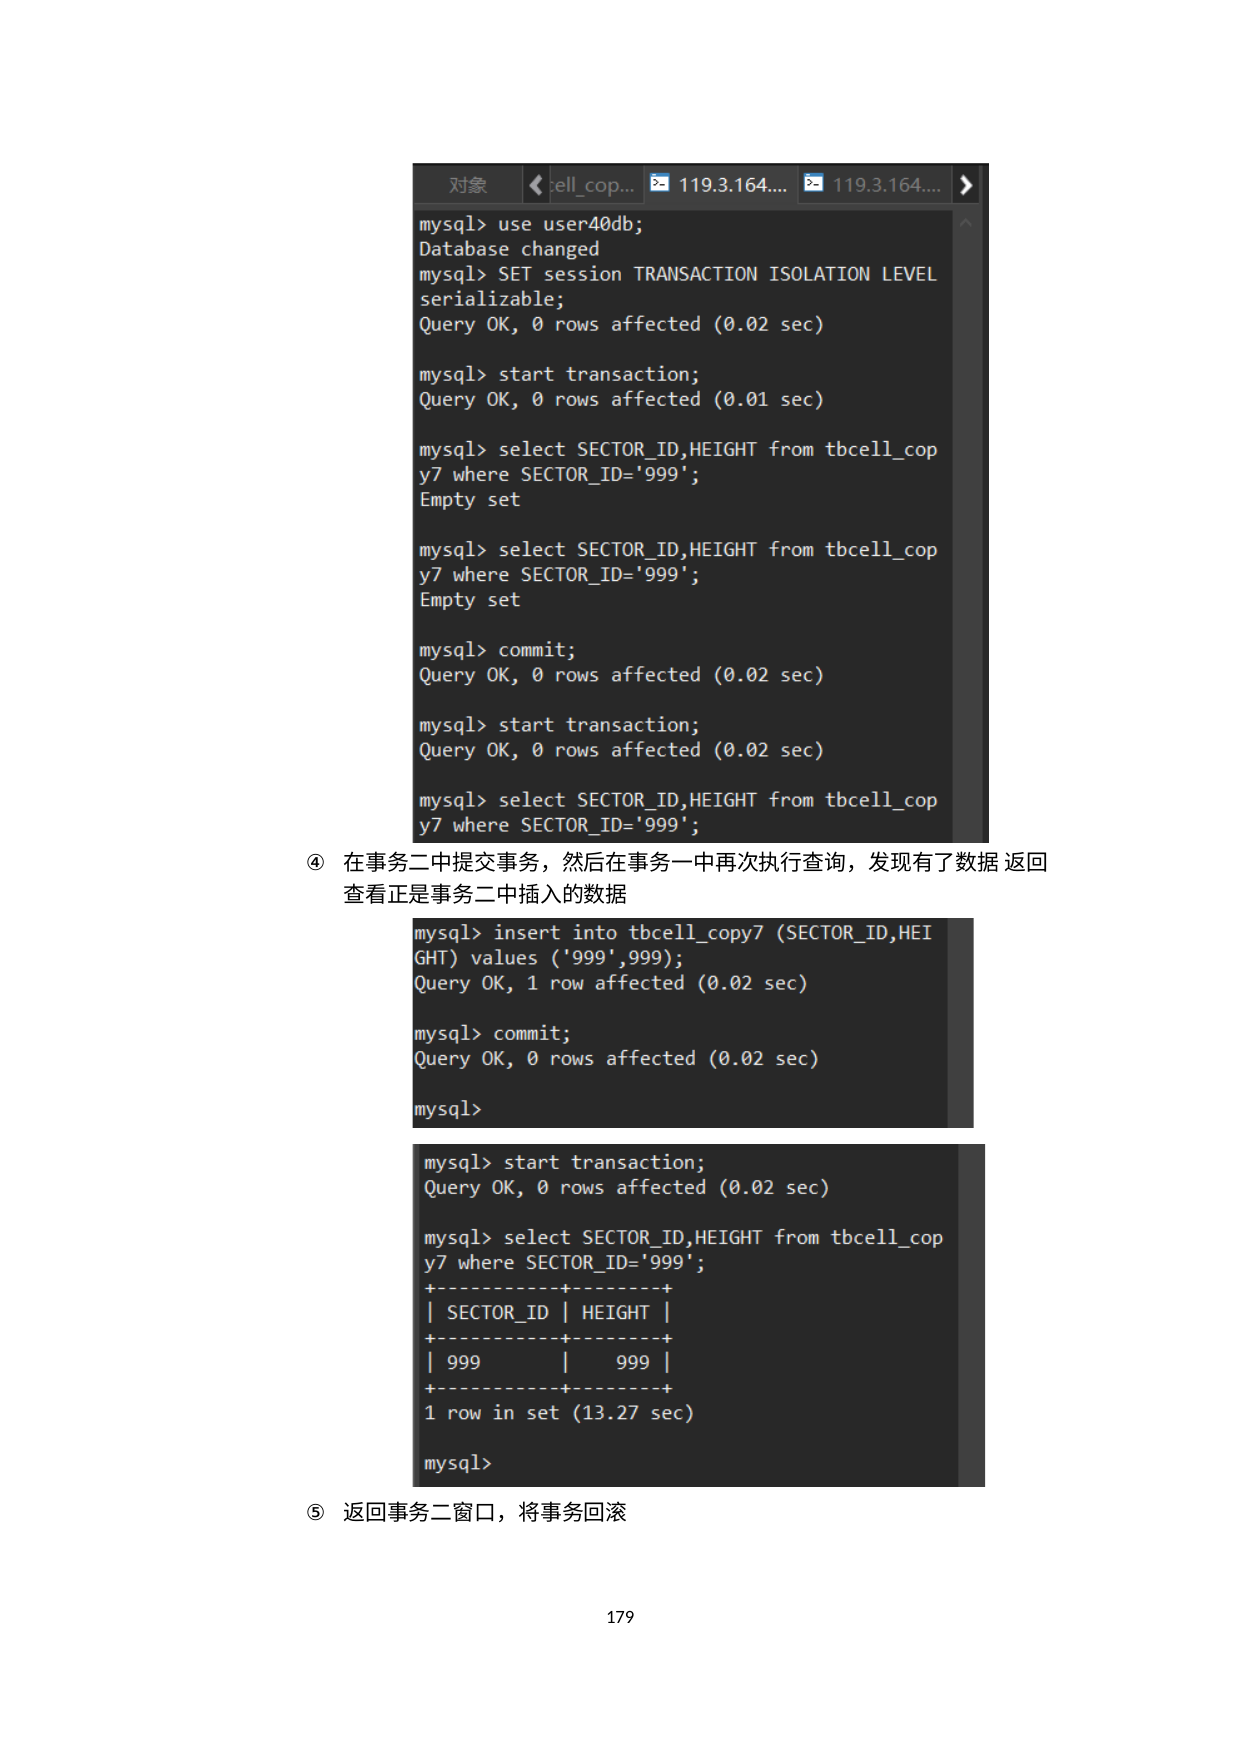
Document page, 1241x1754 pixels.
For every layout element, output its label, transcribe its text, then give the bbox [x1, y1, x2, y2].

picture [412, 163, 989, 843]
list 返回事务二窗口，将事务回滚 [306, 1494, 1053, 1527]
picture [412, 918, 974, 1128]
picture [412, 1144, 986, 1487]
list 在事务二中提交事务，然后在事务一中再次执行查询，发现有了数据 返回查看正是事务二中插入的数据 [306, 844, 1053, 909]
